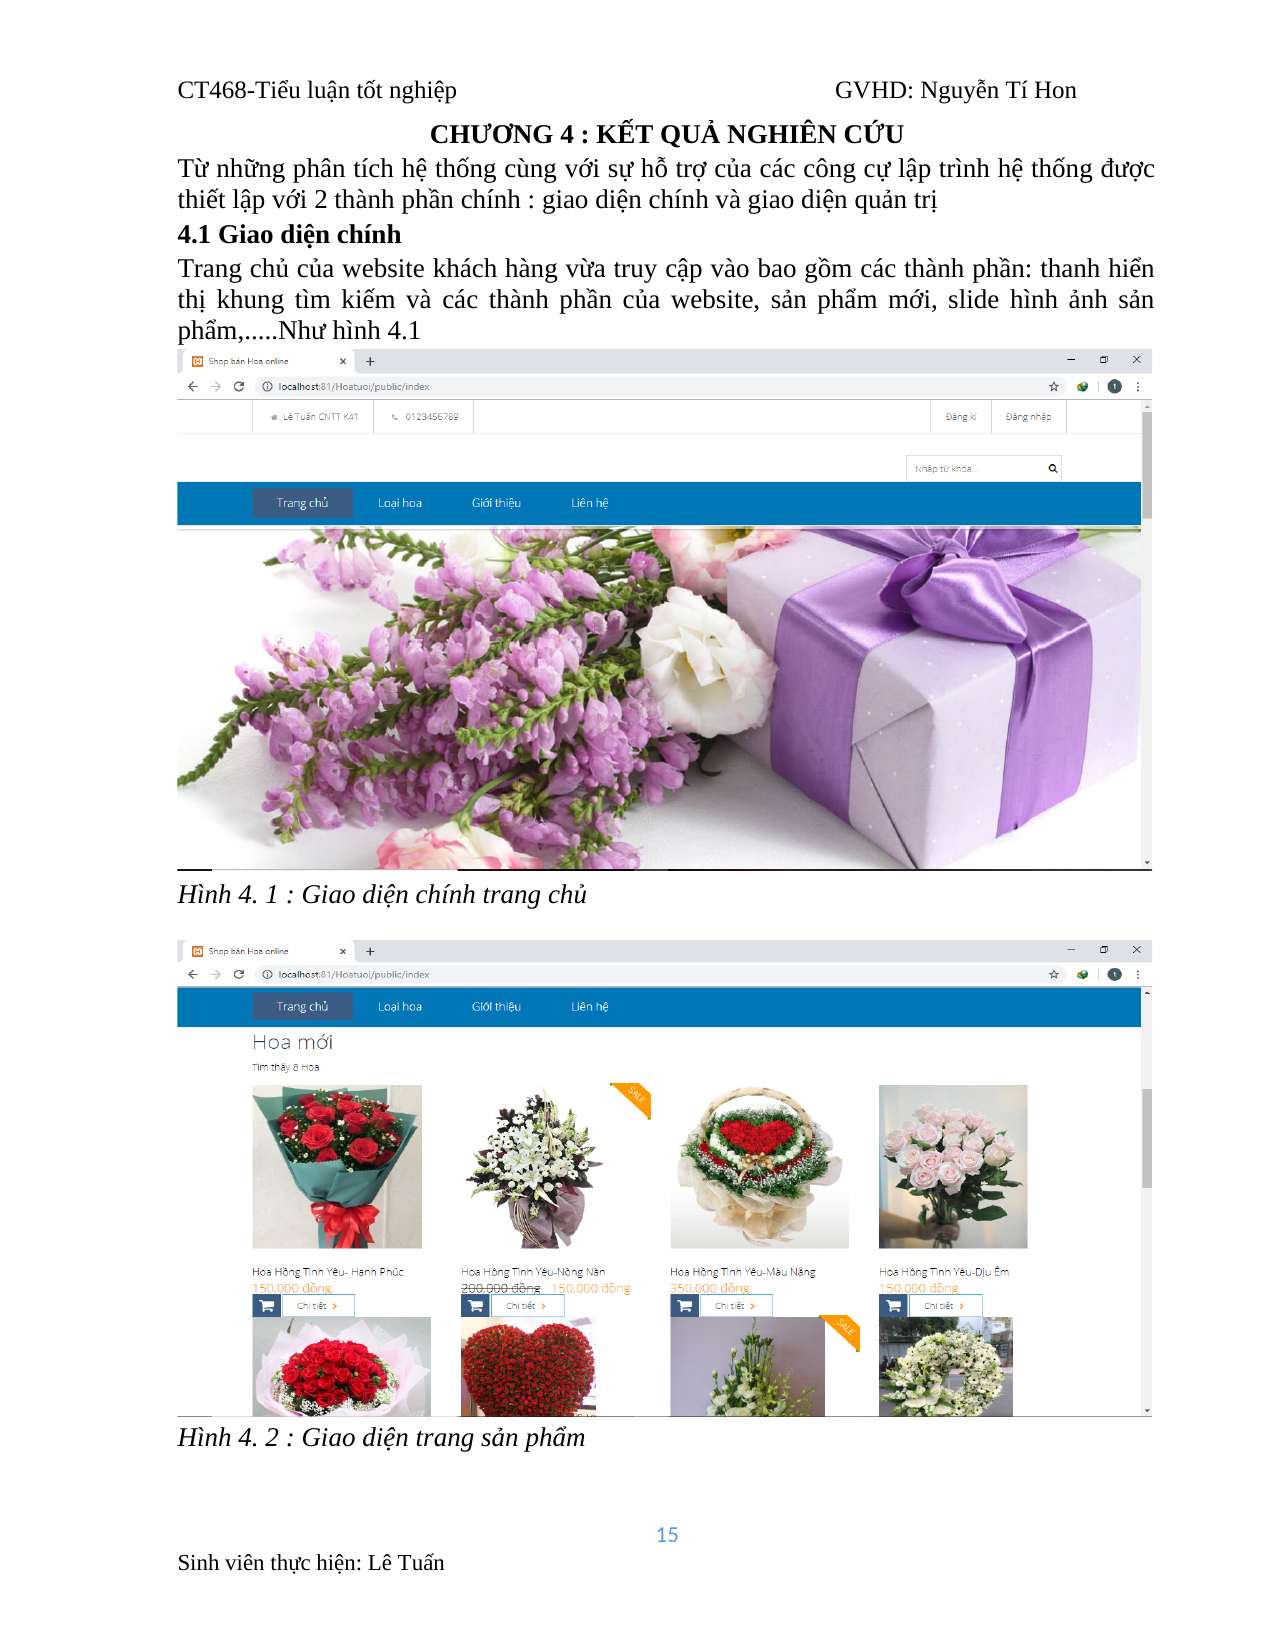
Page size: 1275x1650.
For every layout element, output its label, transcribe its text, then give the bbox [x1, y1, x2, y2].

subtitle 4.1 Giao diện chính [177, 218, 1157, 249]
picture [177, 349, 1153, 871]
text Từ những phân tích hệ thống cùng với sự hỗ trợ của các công cự lập trình hệ thống được thiết lập với 2 thành phần chính : giao diện chính và giao diện quản trị [177, 152, 1157, 214]
picture [177, 940, 1153, 1417]
subtitle Hình 4. 2 : Giao diện trang sản phẩm [177, 1421, 1157, 1452]
subtitle Hình 4. 1 : Giao diện chính trang chủ [177, 878, 1157, 909]
text Trang chủ của website khách hàng vừa truy cập vào bao gồm các thành phần: thanh hiển thị khung tìm kiếm và các thành phần của website, sản phẩm mới, slide hình ảnh sản phẩm,.....Như hình 4.1 [177, 252, 1157, 345]
subtitle CHƯƠNG 4 : KẾT QUẢ NGHIÊN CỨU [177, 118, 1157, 149]
